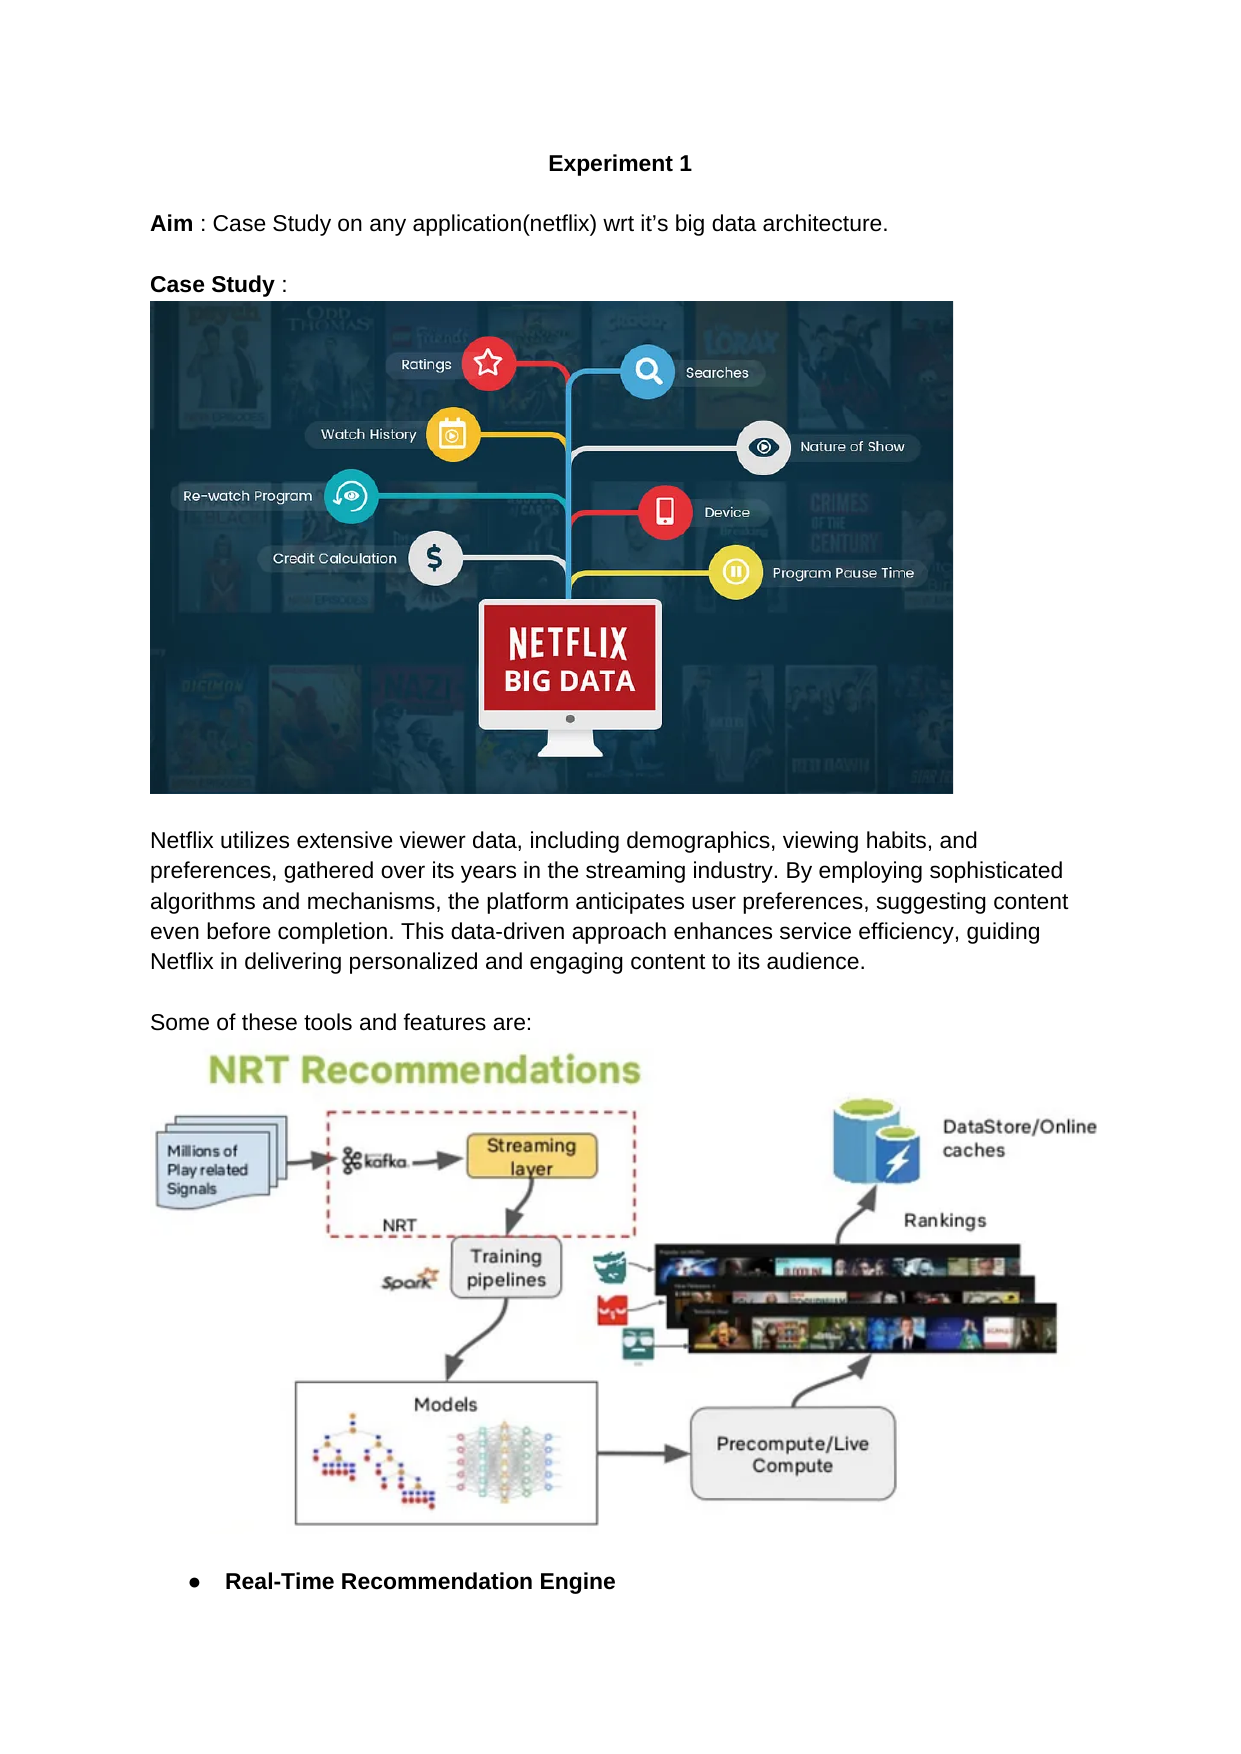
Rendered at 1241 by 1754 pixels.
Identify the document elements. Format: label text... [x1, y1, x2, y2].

list Real-Time Recommendation Engine [187, 1568, 1090, 1594]
text Some of these tools and features are: [150, 1008, 1090, 1035]
text Experiment 1 [150, 150, 1090, 176]
picture [150, 301, 954, 794]
text Netflix utilizes extensive viewer data, including demographics, viewing habits, and preferences, gathered over its years in the streaming industry. By employing sophisticated algorithms and mechanisms, the platform anticipates user preferences, suggesting content even before completion. This data-driven approach enhances service efficiency, guiding Netflix in delivering personalized and engaging content to its audience. [150, 827, 1090, 974]
picture [150, 1038, 1108, 1534]
text Aim : Case Study on any application(netflix) wrt it’s big data architecture. [150, 210, 1090, 237]
text Case Study : [150, 271, 1090, 297]
